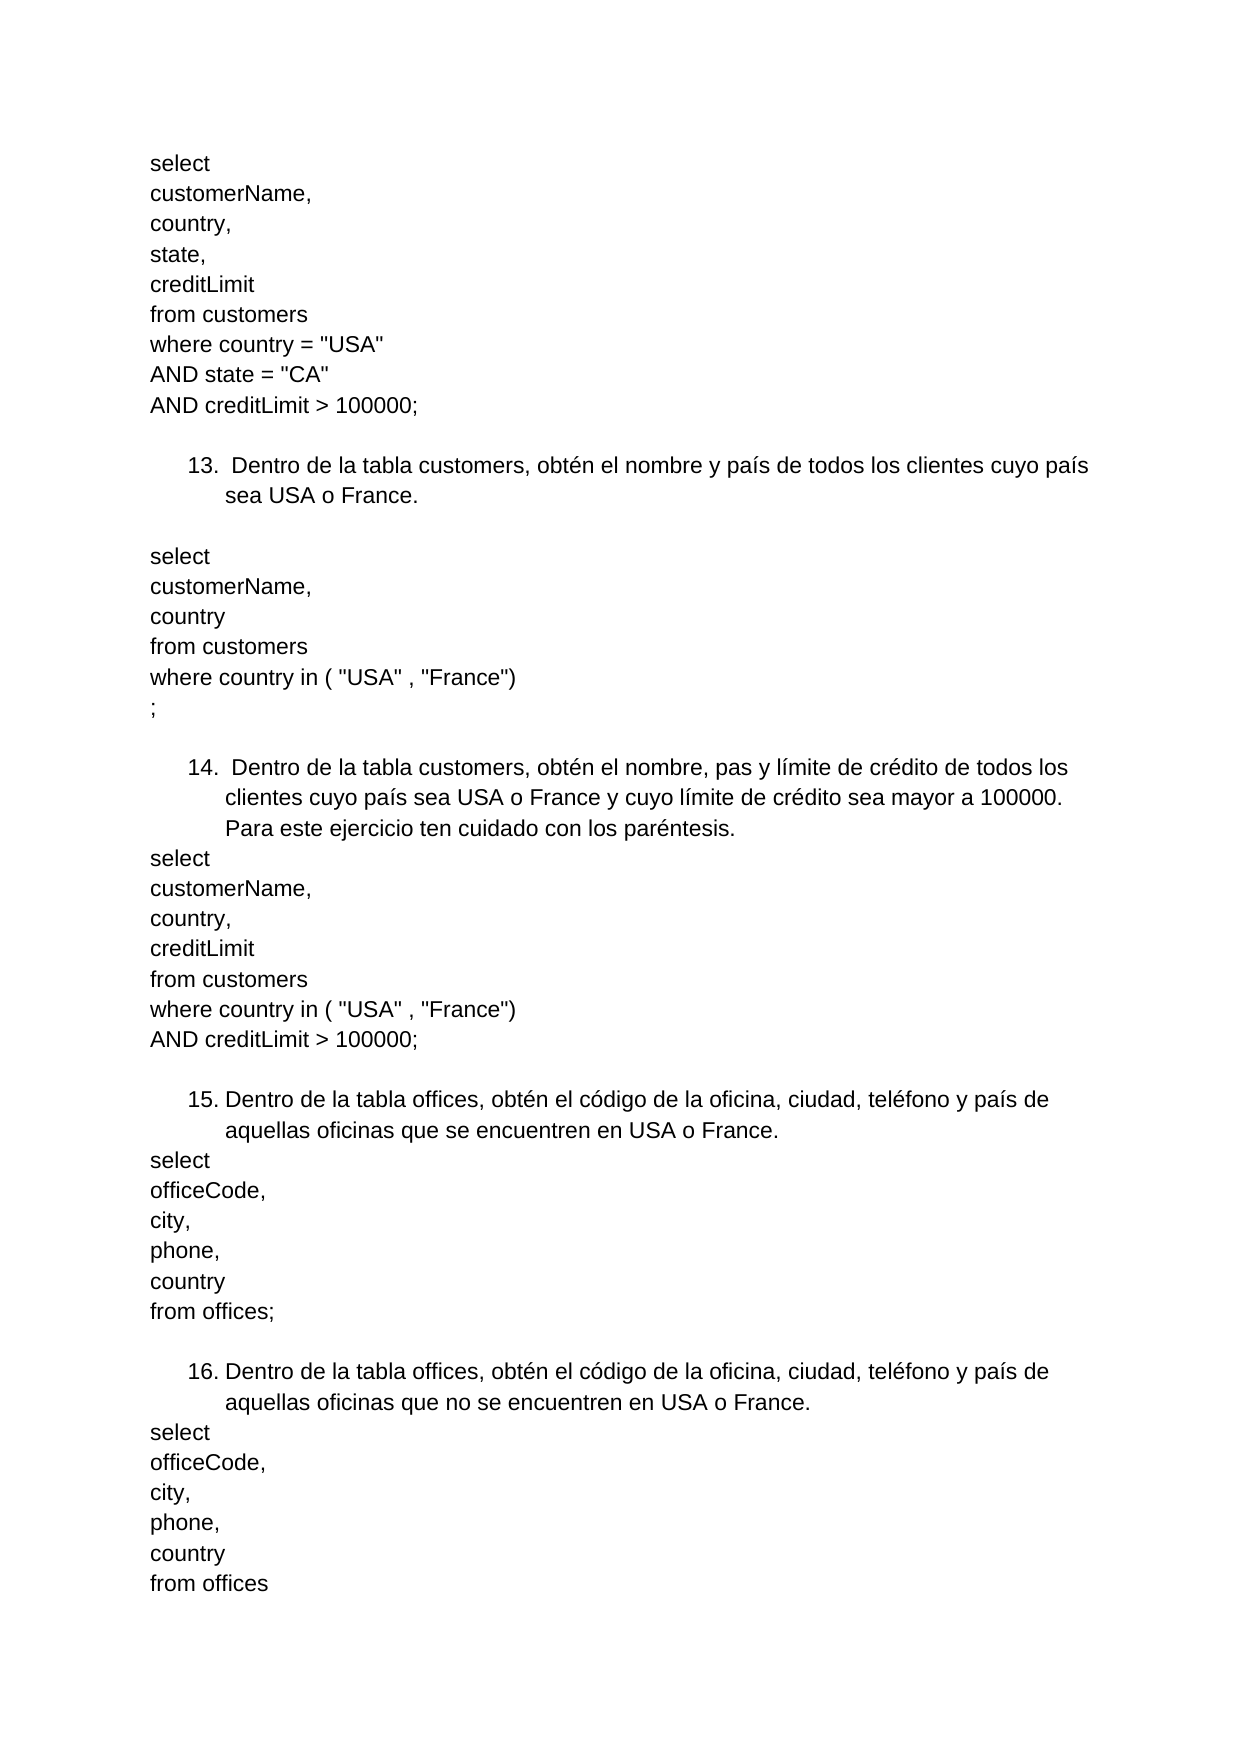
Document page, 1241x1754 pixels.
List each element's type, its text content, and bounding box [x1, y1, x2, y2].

text customerName, [150, 573, 1090, 599]
list Dentro de la tabla offices, obtén el código de la oficina, ciudad, teléfono y país de aquellas oficinas que no se encuentren en USA o France. [187, 1358, 1090, 1415]
text AND state = "CA" [150, 361, 1090, 388]
text select [150, 543, 1090, 569]
text AND creditLimit > 100000; [150, 1026, 1090, 1052]
text customerName, [150, 180, 1090, 207]
text where country = "USA" [150, 331, 1090, 358]
text creditLimit [150, 935, 1090, 962]
text select [150, 1147, 1090, 1173]
text officeCode, [150, 1177, 1090, 1203]
text from customers [150, 966, 1090, 992]
text from customers [150, 633, 1090, 660]
text phone, [150, 1237, 1090, 1264]
text select [150, 150, 1090, 176]
text city, [150, 1479, 1090, 1506]
text select [150, 1419, 1090, 1445]
text city, [150, 1207, 1090, 1234]
list Dentro de la tabla offices, obtén el código de la oficina, ciudad, teléfono y país de aquellas oficinas que se encuentren en USA o France. [187, 1086, 1090, 1143]
text from offices; [150, 1298, 1090, 1324]
text where country in ( "USA" , "France") [150, 996, 1090, 1022]
text country, [150, 905, 1090, 932]
text country, [150, 210, 1090, 237]
text select [150, 845, 1090, 871]
text country [150, 1268, 1090, 1294]
text AND creditLimit > 100000; [150, 392, 1090, 418]
text from customers [150, 301, 1090, 327]
text officeCode, [150, 1449, 1090, 1475]
text from offices [150, 1570, 1090, 1596]
text state, [150, 241, 1090, 267]
text phone, [150, 1509, 1090, 1536]
list Dentro de la tabla customers, obtén el nombre y país de todos los clientes cuyo país sea USA o France. [187, 452, 1090, 509]
text where country in ( "USA" , "France") [150, 663, 1090, 690]
text creditLimit [150, 271, 1090, 297]
text country [150, 603, 1090, 629]
text ; [150, 694, 1090, 720]
list Dentro de la tabla customers, obtén el nombre, pas y límite de crédito de todos los clientes cuyo país sea USA o France y cuyo límite de crédito sea mayor a 100000. Para este ejercicio ten cuidado con los paréntesis. [187, 754, 1090, 841]
text country [150, 1539, 1090, 1566]
text customerName, [150, 875, 1090, 901]
